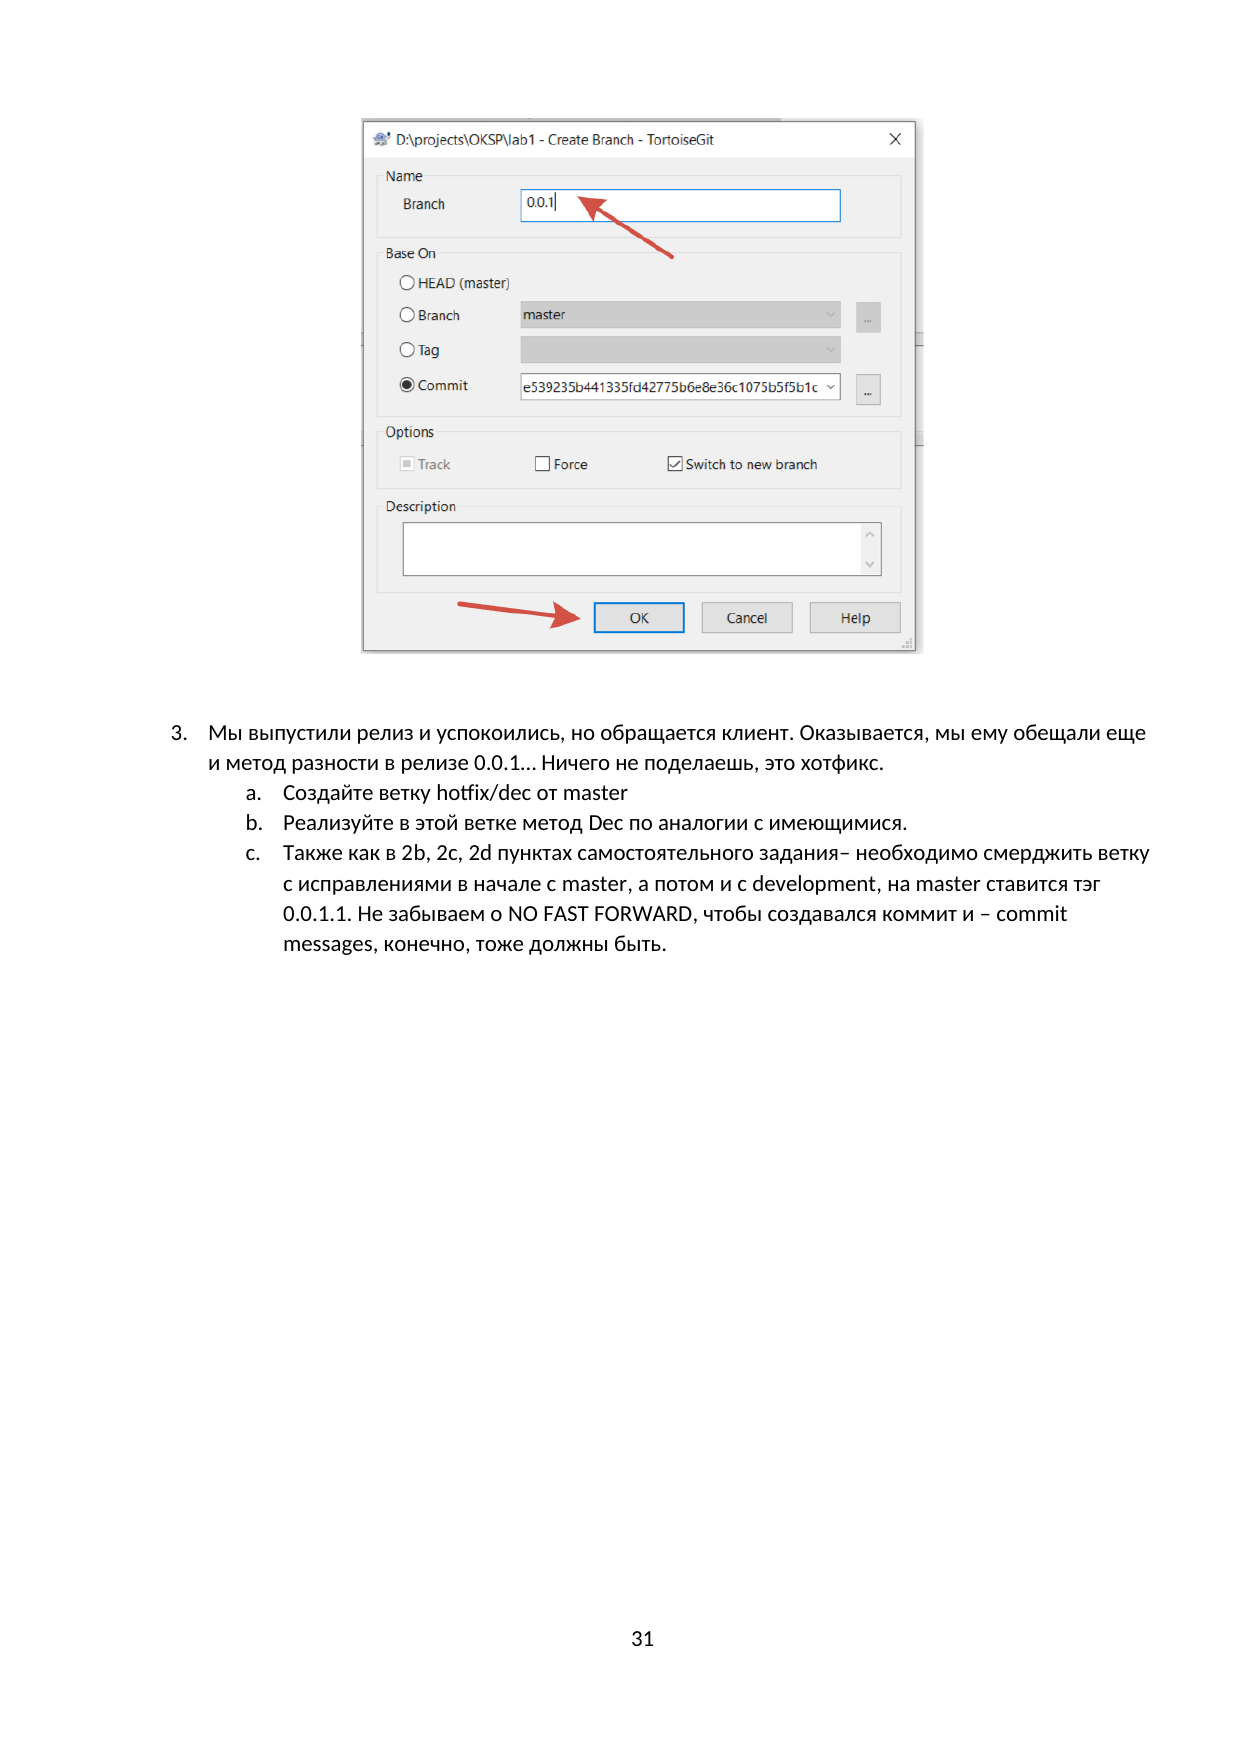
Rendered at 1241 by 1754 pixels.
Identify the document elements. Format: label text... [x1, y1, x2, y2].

list Мы выпустили релиз и успокоились, но обращается клиент. Оказывается, мы ему обещали еще и метод разности в релизе 0.0.1… Ничего не поделаешь, это хотфикс. [170, 718, 1152, 776]
list Создайте ветку hotfix/dec от master [245, 778, 1152, 806]
list Также как в 2b, 2c, 2d пунктах самостоятельного задания– необходимо смерджить ветку с исправлениями в начале с master, а потом и с development, на master ставится тэг 0.0.1.1. Не забываем о NO FAST FORWARD, чтобы создавался коммит и – commit messages, конечно, тоже должны быть. [245, 838, 1152, 957]
list Реализуйте в этой ветке метод Dec по аналогии с имеющимися. [245, 808, 1152, 836]
picture [361, 118, 924, 654]
